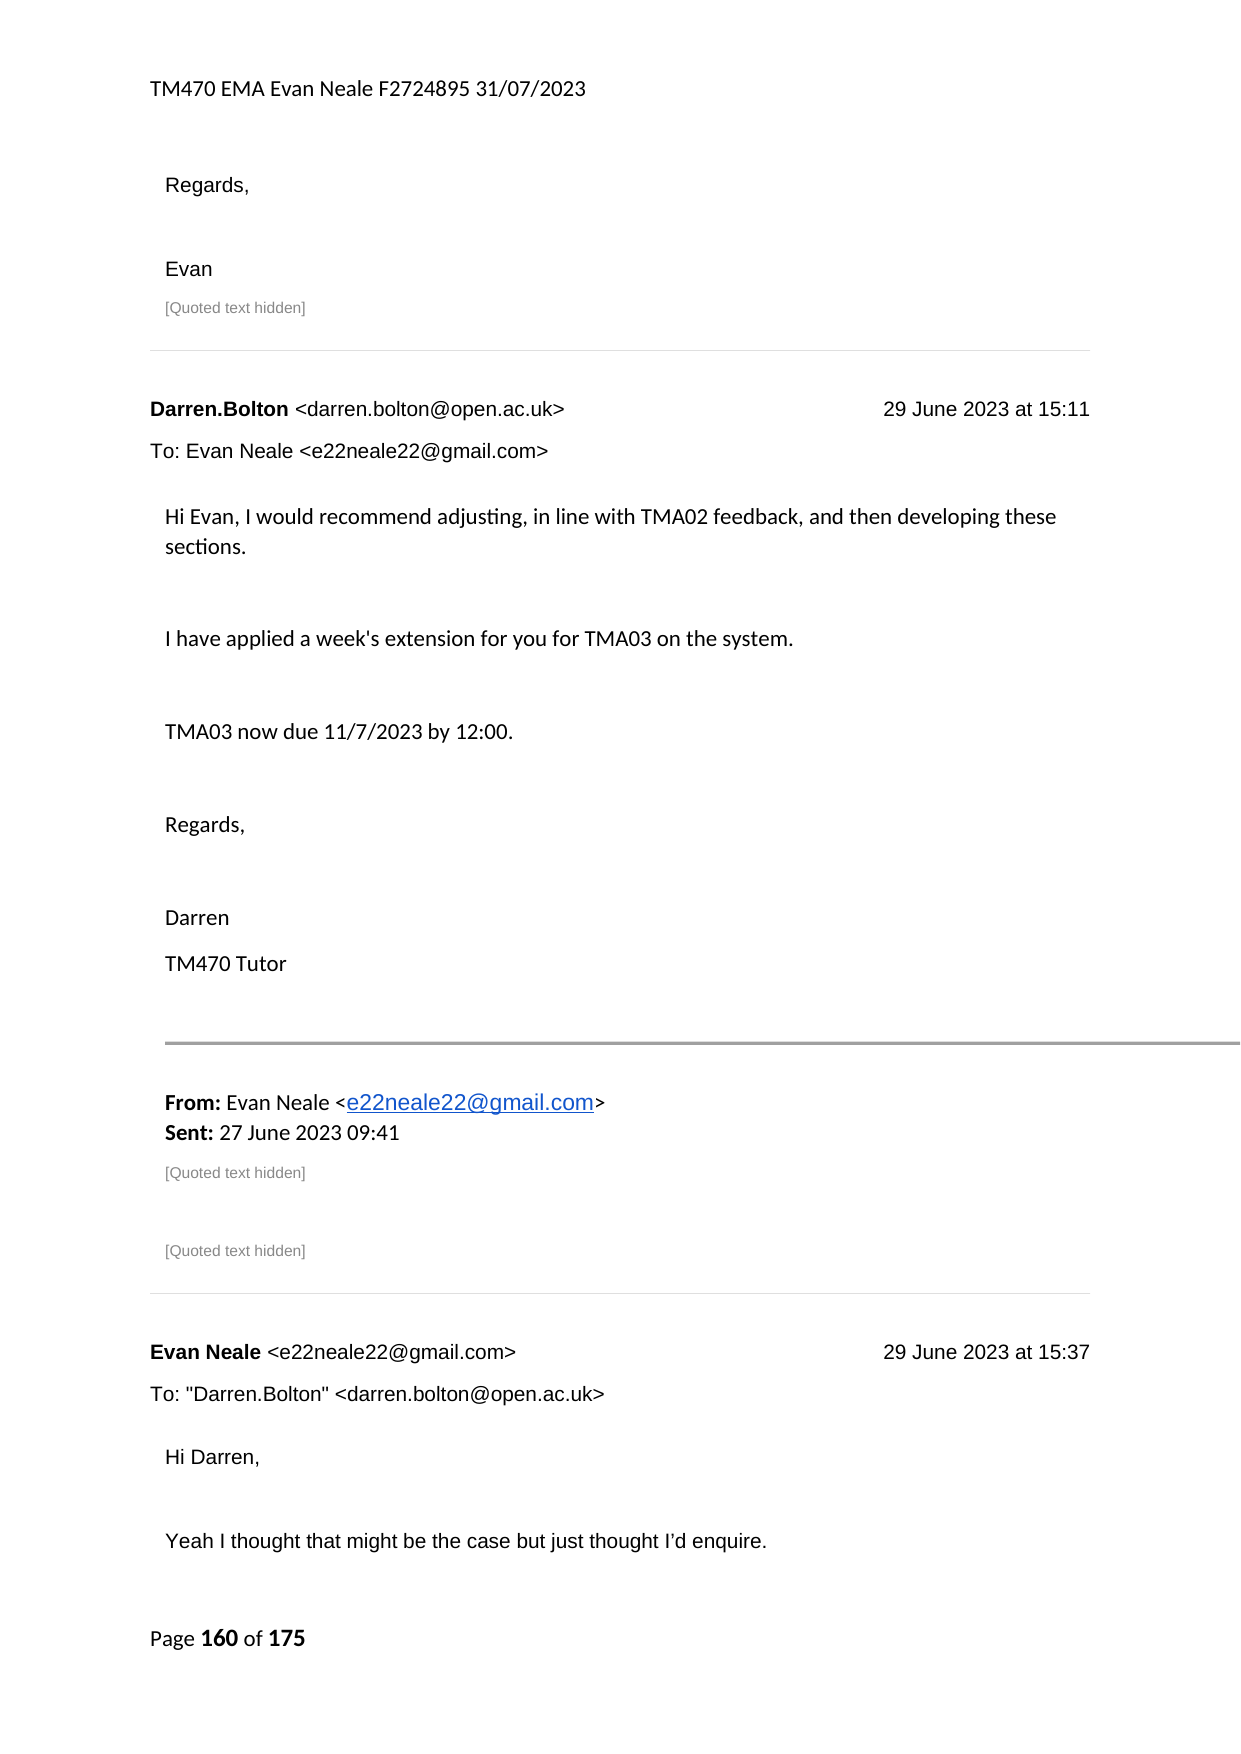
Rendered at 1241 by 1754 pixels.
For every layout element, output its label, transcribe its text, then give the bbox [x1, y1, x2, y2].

table_cell To: "Darren.Bolton" <darren.bolton@open.ac.uk> [150, 1382, 1090, 1430]
table_cell [150, 158, 1090, 350]
table_cell [150, 487, 1090, 1293]
table_header Darren.Bolton <darren.bolton@open.ac.uk> [150, 396, 870, 439]
table_header 29 June 2023 at 15:11 [870, 396, 1090, 439]
table_cell To: Evan Neale <e22neale22@gmail.com> [150, 439, 1090, 487]
table_header 29 June 2023 at 15:37 [750, 1340, 1090, 1382]
table_header Evan Neale <e22neale22@gmail.com> [150, 1340, 750, 1382]
table_cell [150, 1430, 1090, 1586]
